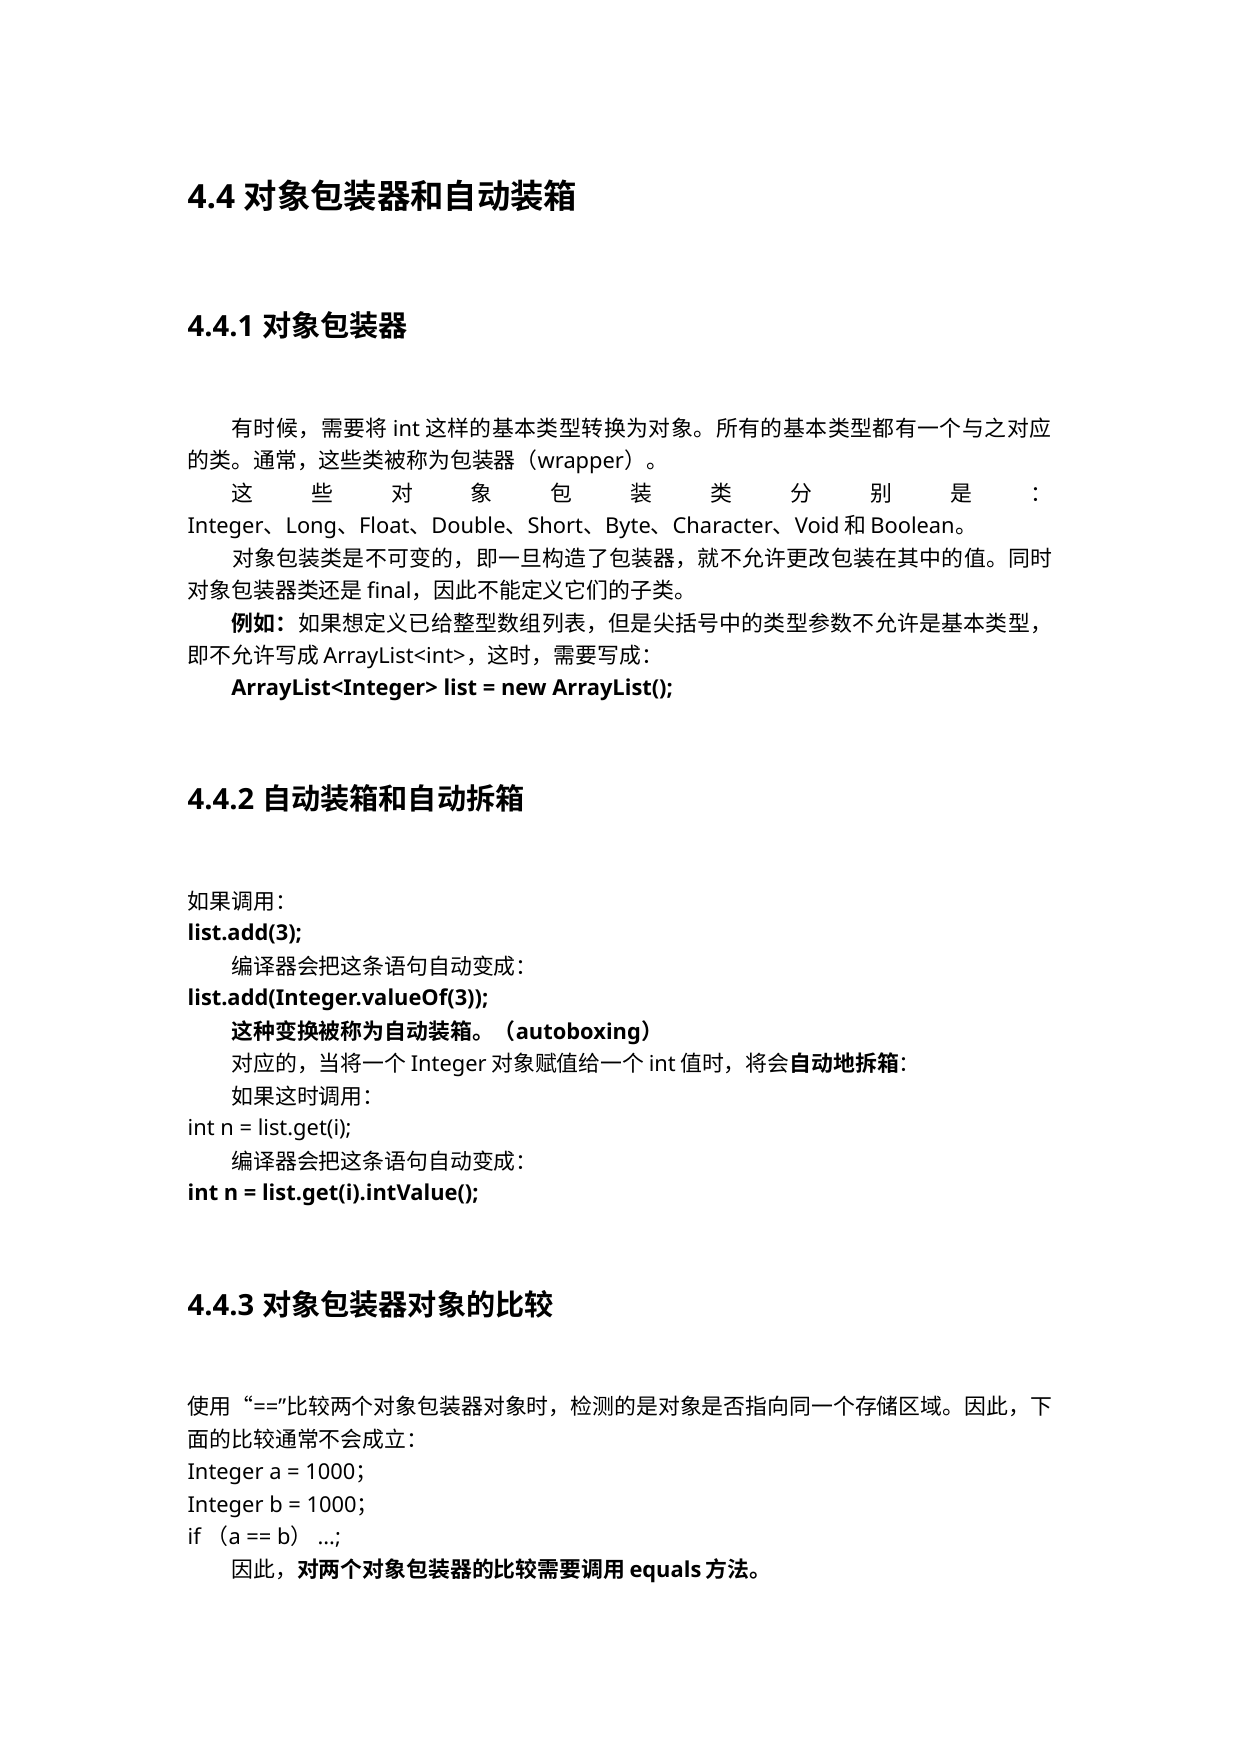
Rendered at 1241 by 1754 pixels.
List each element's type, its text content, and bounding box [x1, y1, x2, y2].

text 这种变换被称为自动装箱。（autoboxing） [187, 1013, 1053, 1046]
text 因此，对两个对象包装器的比较需要调用equals方法。 [187, 1551, 1053, 1584]
text 如果调用： [187, 883, 1053, 916]
text 编译器会把这条语句自动变成： [187, 1143, 1053, 1176]
text Integer a = 1000； [187, 1454, 1053, 1486]
text 有时候，需要将int这样的基本类型转换为对象。所有的基本类型都有一个与之对应的类。通常，这些类被称为包装器（wrapper）。 [187, 410, 1053, 475]
subtitle 4.4.3 对象包装器对象的比较 [187, 1270, 1053, 1335]
text 如果这时调用： [187, 1078, 1053, 1111]
text list.add(3); [187, 916, 1053, 948]
text list.add(Integer.valueOf(3)); [187, 981, 1053, 1013]
text Integer b = 1000； [187, 1486, 1053, 1519]
text if （a == b） ...; [187, 1519, 1053, 1551]
text int n = list.get(i); [187, 1111, 1053, 1143]
text 对应的，当将一个Integer对象赋值给一个int值时，将会自动地拆箱： [187, 1046, 1053, 1078]
subtitle 4.4.2 自动装箱和自动拆箱 [187, 764, 1053, 829]
subtitle 4.4.1 对象包装器 [187, 291, 1053, 356]
text 例如：如果想定义已给整型数组列表，但是尖括号中的类型参数不允许是基本类型，即不允许写成ArrayList<int>，这时，需要写成： [187, 605, 1053, 670]
text ArrayList<Integer> list = new ArrayList(); [187, 670, 1053, 703]
text 编译器会把这条语句自动变成： [187, 948, 1053, 981]
text 使用“==”比较两个对象包装器对象时，检测的是对象是否指向同一个存储区域。因此，下面的比较通常不会成立： [187, 1389, 1053, 1454]
subtitle 4.4 对象包装器和自动装箱 [187, 162, 1053, 227]
text 对象包装类是不可变的，即一旦构造了包装器，就不允许更改包装在其中的值。同时，对象包装器类还是final，因此不能定义它们的子类。 [187, 540, 1053, 605]
text 这些对象包装类分别是：Integer、Long、Float、Double、Short、Byte、Character、Void和Boolean。 [187, 475, 1053, 540]
text int n = list.get(i).intValue(); [187, 1176, 1053, 1208]
